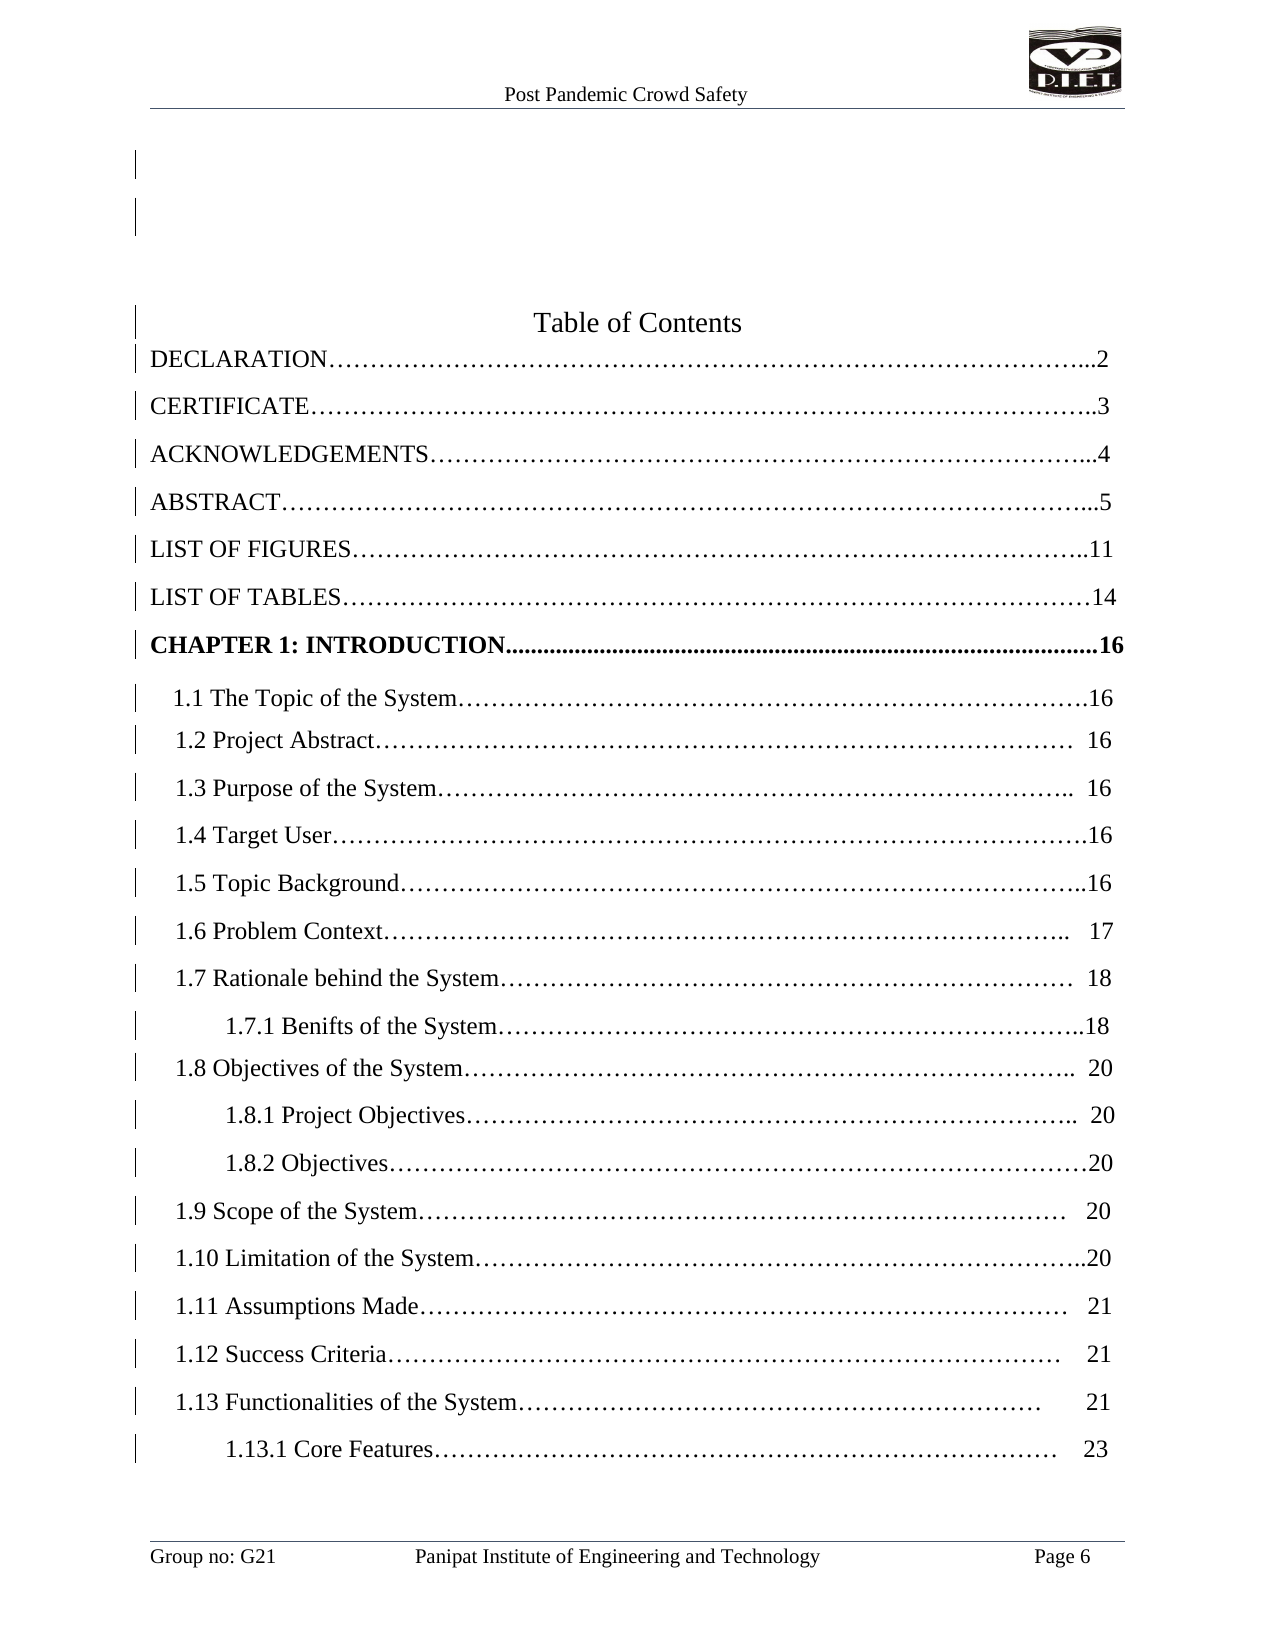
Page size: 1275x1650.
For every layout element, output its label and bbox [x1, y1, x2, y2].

picture [1029, 23, 1122, 101]
